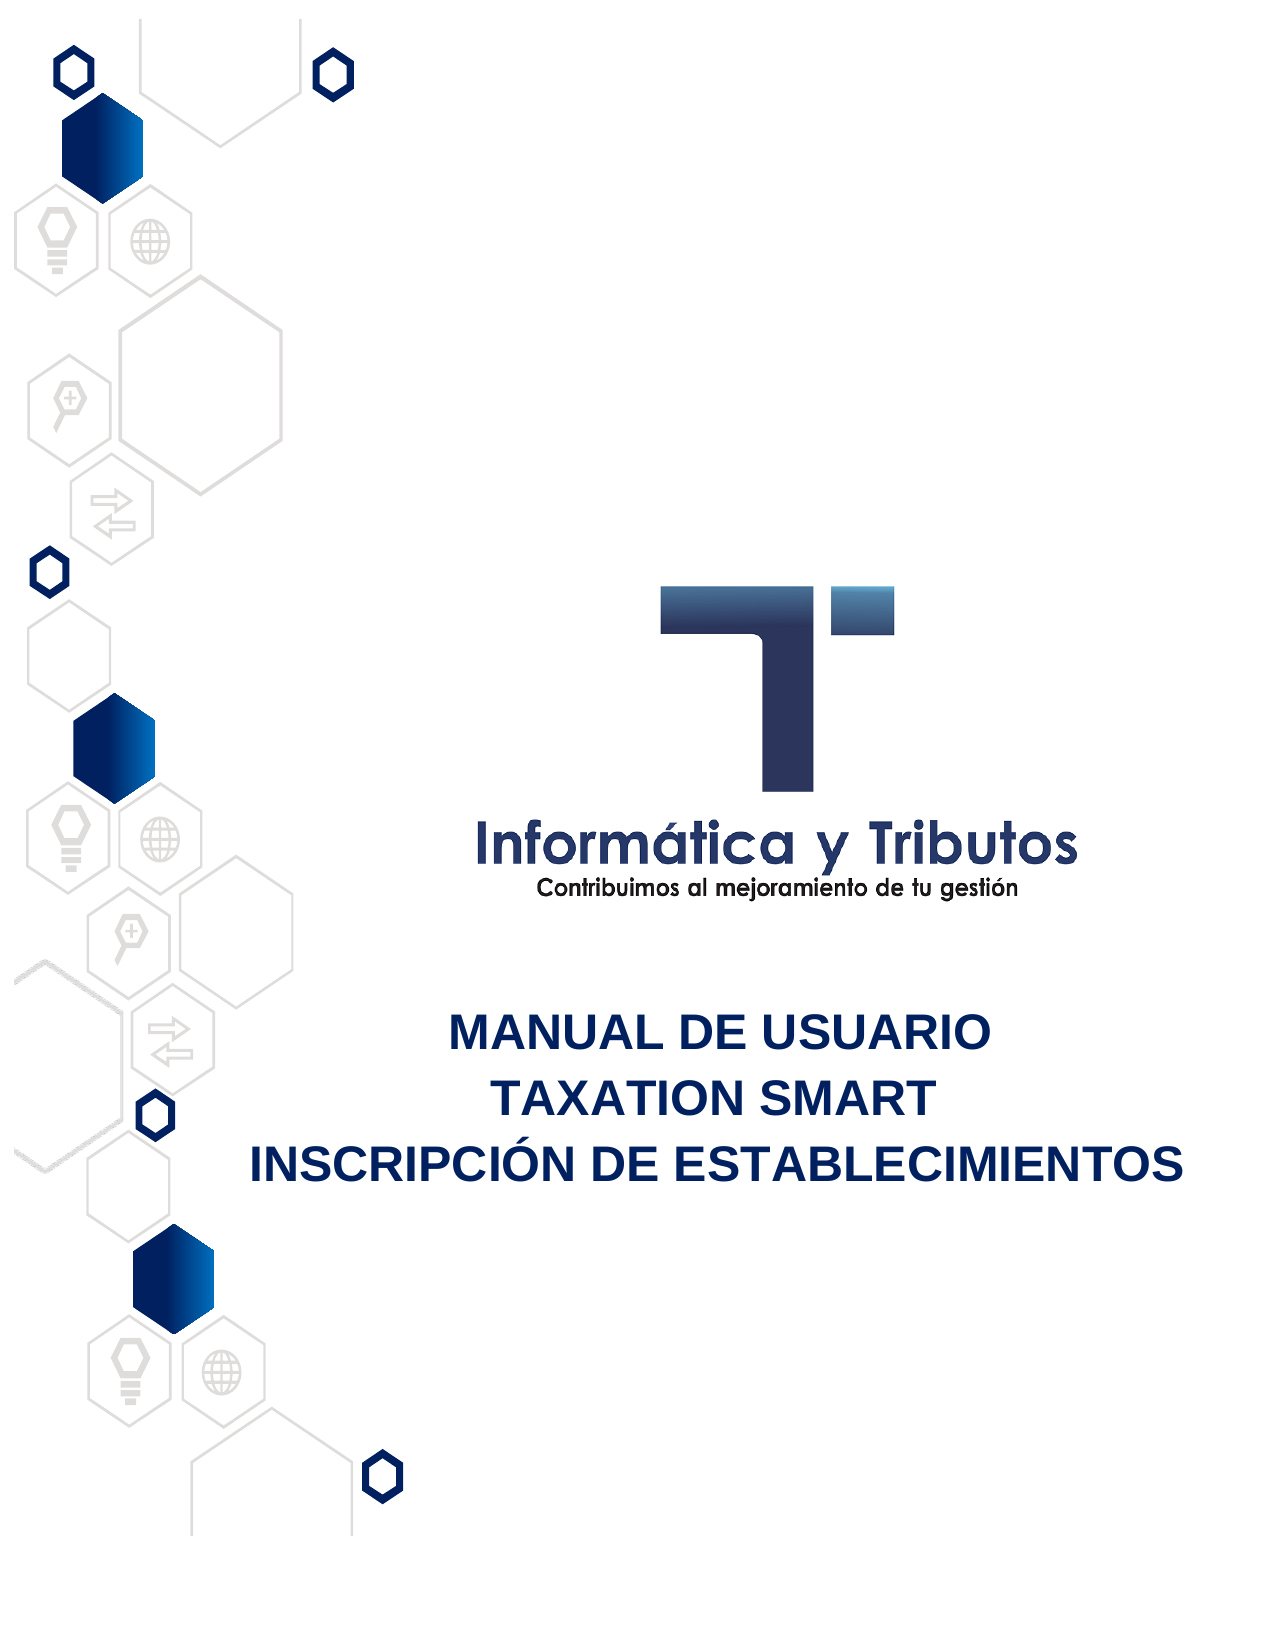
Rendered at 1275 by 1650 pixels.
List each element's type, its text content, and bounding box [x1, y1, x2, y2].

text INSCRIPCIÓN DE ESTABLECIMIENTOS [222, 1135, 1212, 1192]
text MANUAL DE USUARIO [163, 1003, 1153, 1060]
text TAXATION SMART [163, 1069, 1153, 1126]
picture [14, 959, 124, 1174]
picture [475, 584, 1078, 904]
